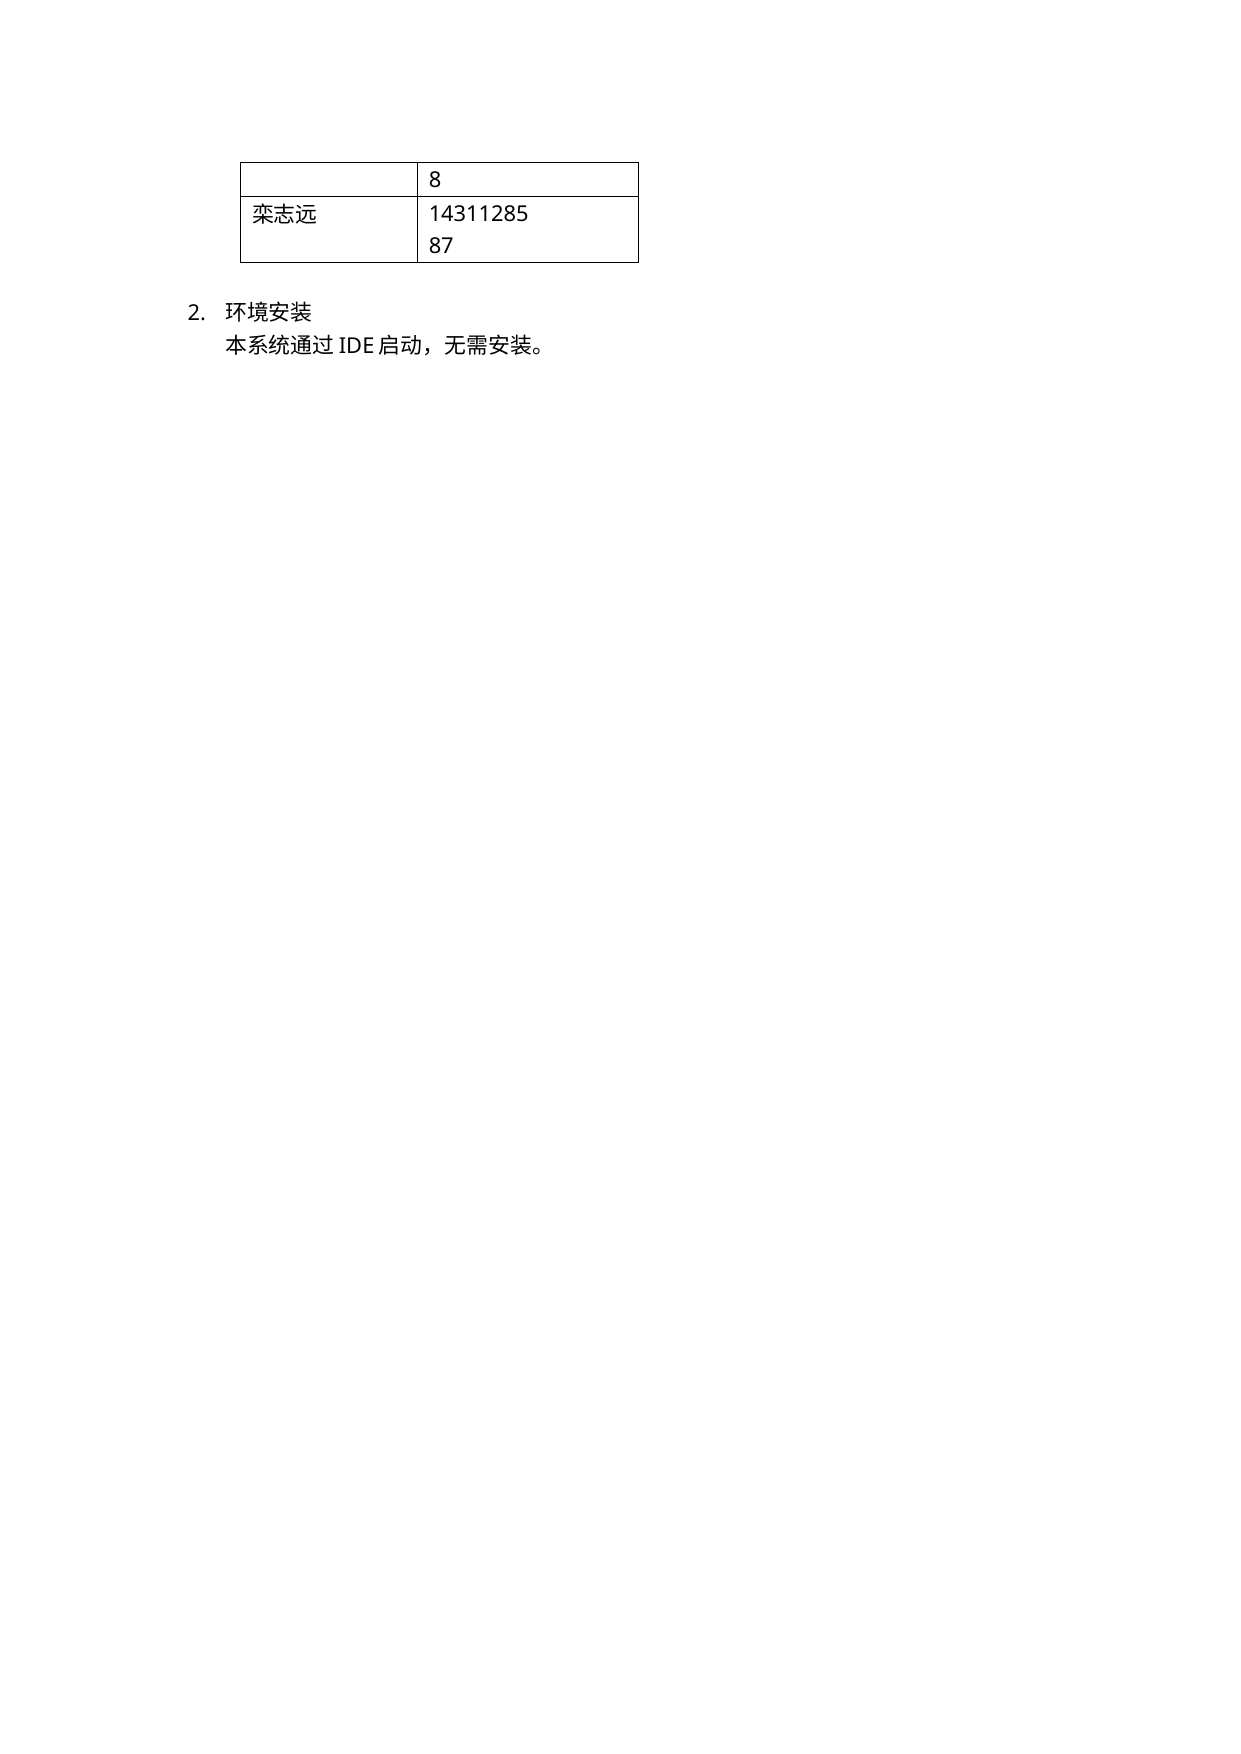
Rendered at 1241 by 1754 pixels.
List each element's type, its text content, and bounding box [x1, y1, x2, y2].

table_cell 260270238 [418, 163, 638, 196]
list 环境安装 [187, 295, 965, 328]
list 本系统通过IDE启动，无需安装。 [225, 328, 965, 360]
table_cell 李翔 [241, 163, 417, 196]
table_cell 1431128587 [418, 197, 638, 262]
table_cell 栾志远 [241, 197, 417, 262]
